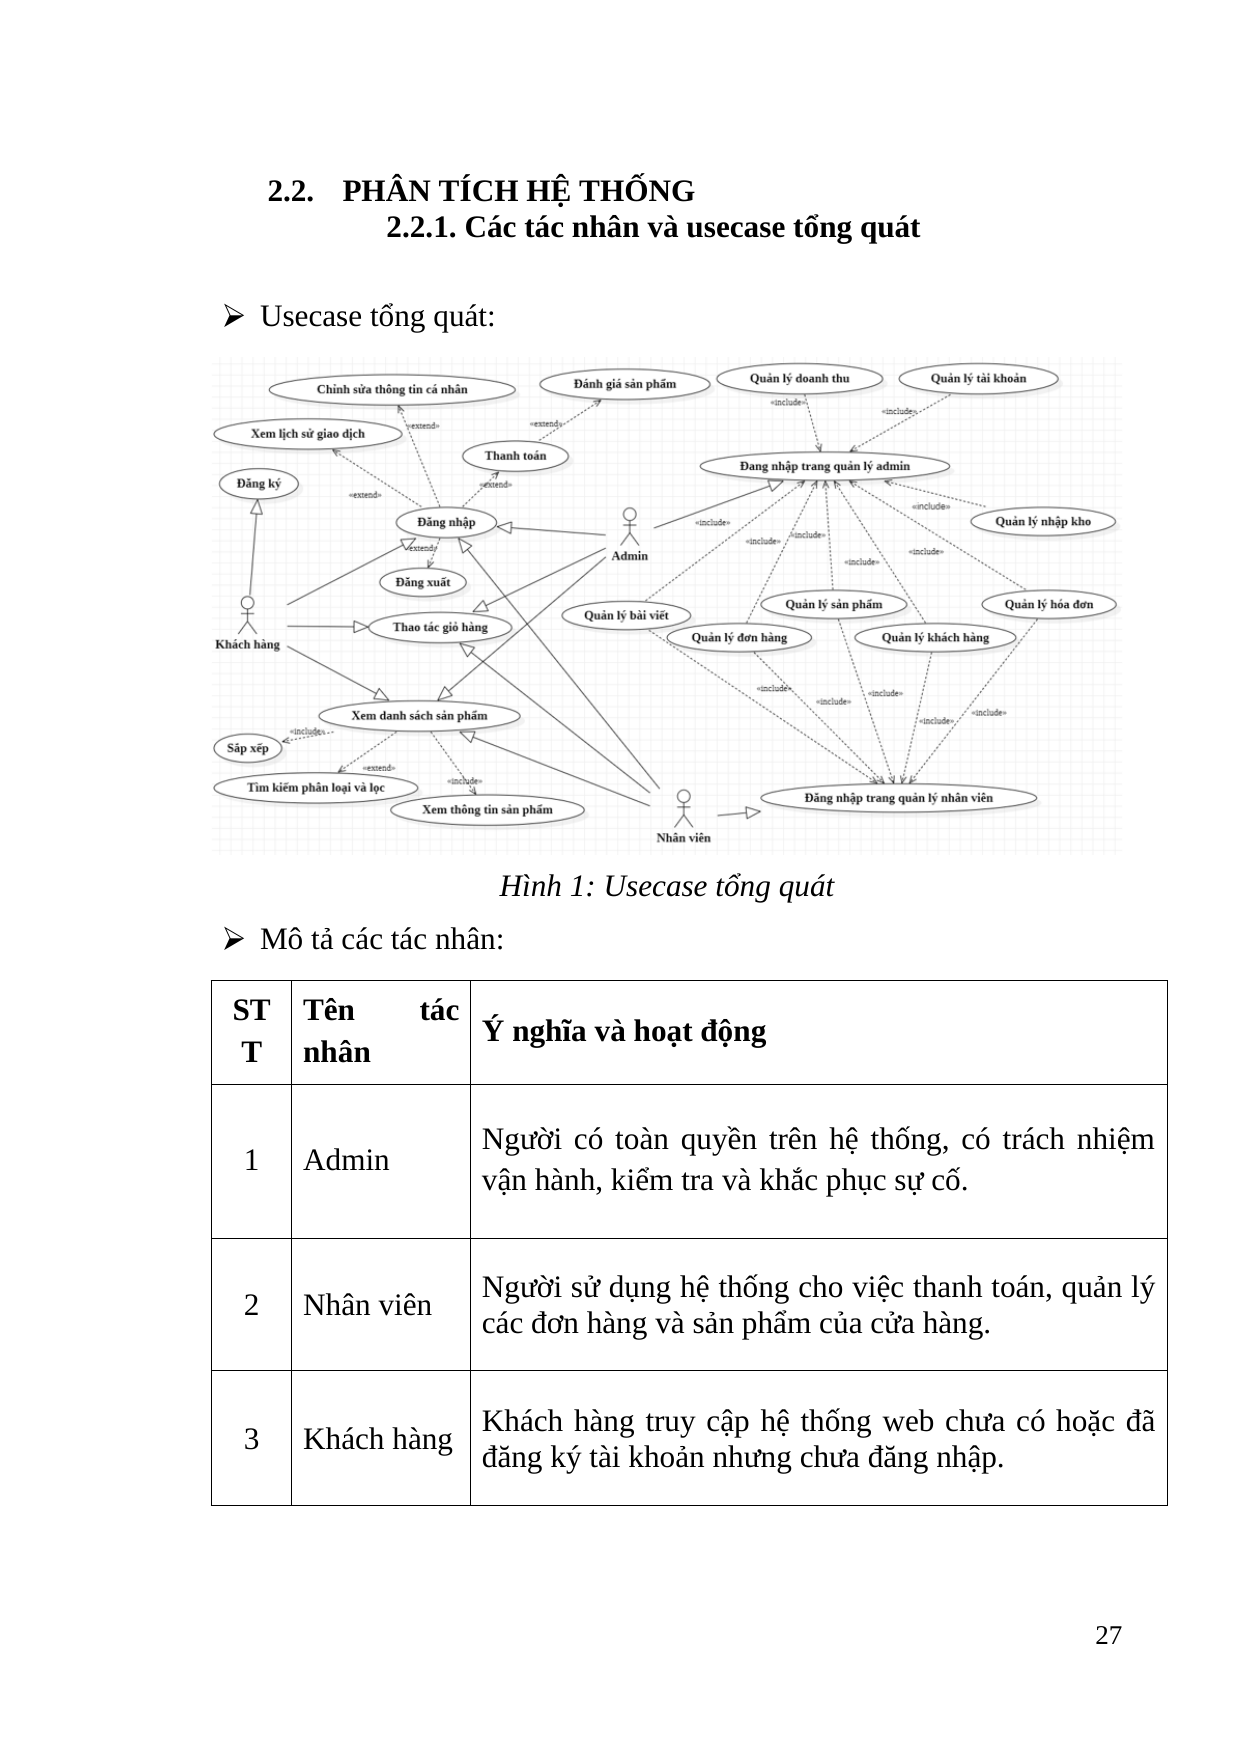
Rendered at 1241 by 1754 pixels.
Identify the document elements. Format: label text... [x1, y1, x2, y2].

table_cell Người sử dụng hệ thống cho việc thanh toán, quản lý các đơn hàng và sản phẩm của cửa hàng. [471, 1239, 1167, 1370]
table_cell Admin [292, 1085, 470, 1238]
table_cell 3 [212, 1371, 291, 1505]
list Mô tả các tác nhân: [222, 903, 1122, 967]
table_cell Khách hàng truy cập hệ thống web chưa có hoặc đã đăng ký tài khoản nhưng chưa đăng nhập. [471, 1371, 1167, 1505]
table_cell Người có toàn quyền trên hệ thống, có trách nhiệm vận hành, kiểm tra và khắc phục sự cố. [471, 1085, 1167, 1238]
table_cell 2 [212, 1239, 291, 1370]
table_header Tên tác nhân [292, 981, 470, 1083]
text Hình 1: Usecase tổng quát [185, 867, 1122, 903]
table_cell Khách hàng [292, 1371, 470, 1505]
picture [184, 357, 1123, 855]
table_cell 1 [212, 1085, 291, 1238]
list Usecase tổng quát: [222, 280, 1122, 344]
table_header Ý nghĩa và hoạt động [471, 981, 1167, 1083]
subtitle 2.2.1. Các tác nhân và usecase tổng quát [185, 208, 1122, 244]
table_header STT [212, 981, 291, 1083]
table_cell Nhân viên [292, 1239, 470, 1370]
subtitle PHÂN TÍCH HỆ THỐNG [267, 172, 1122, 208]
